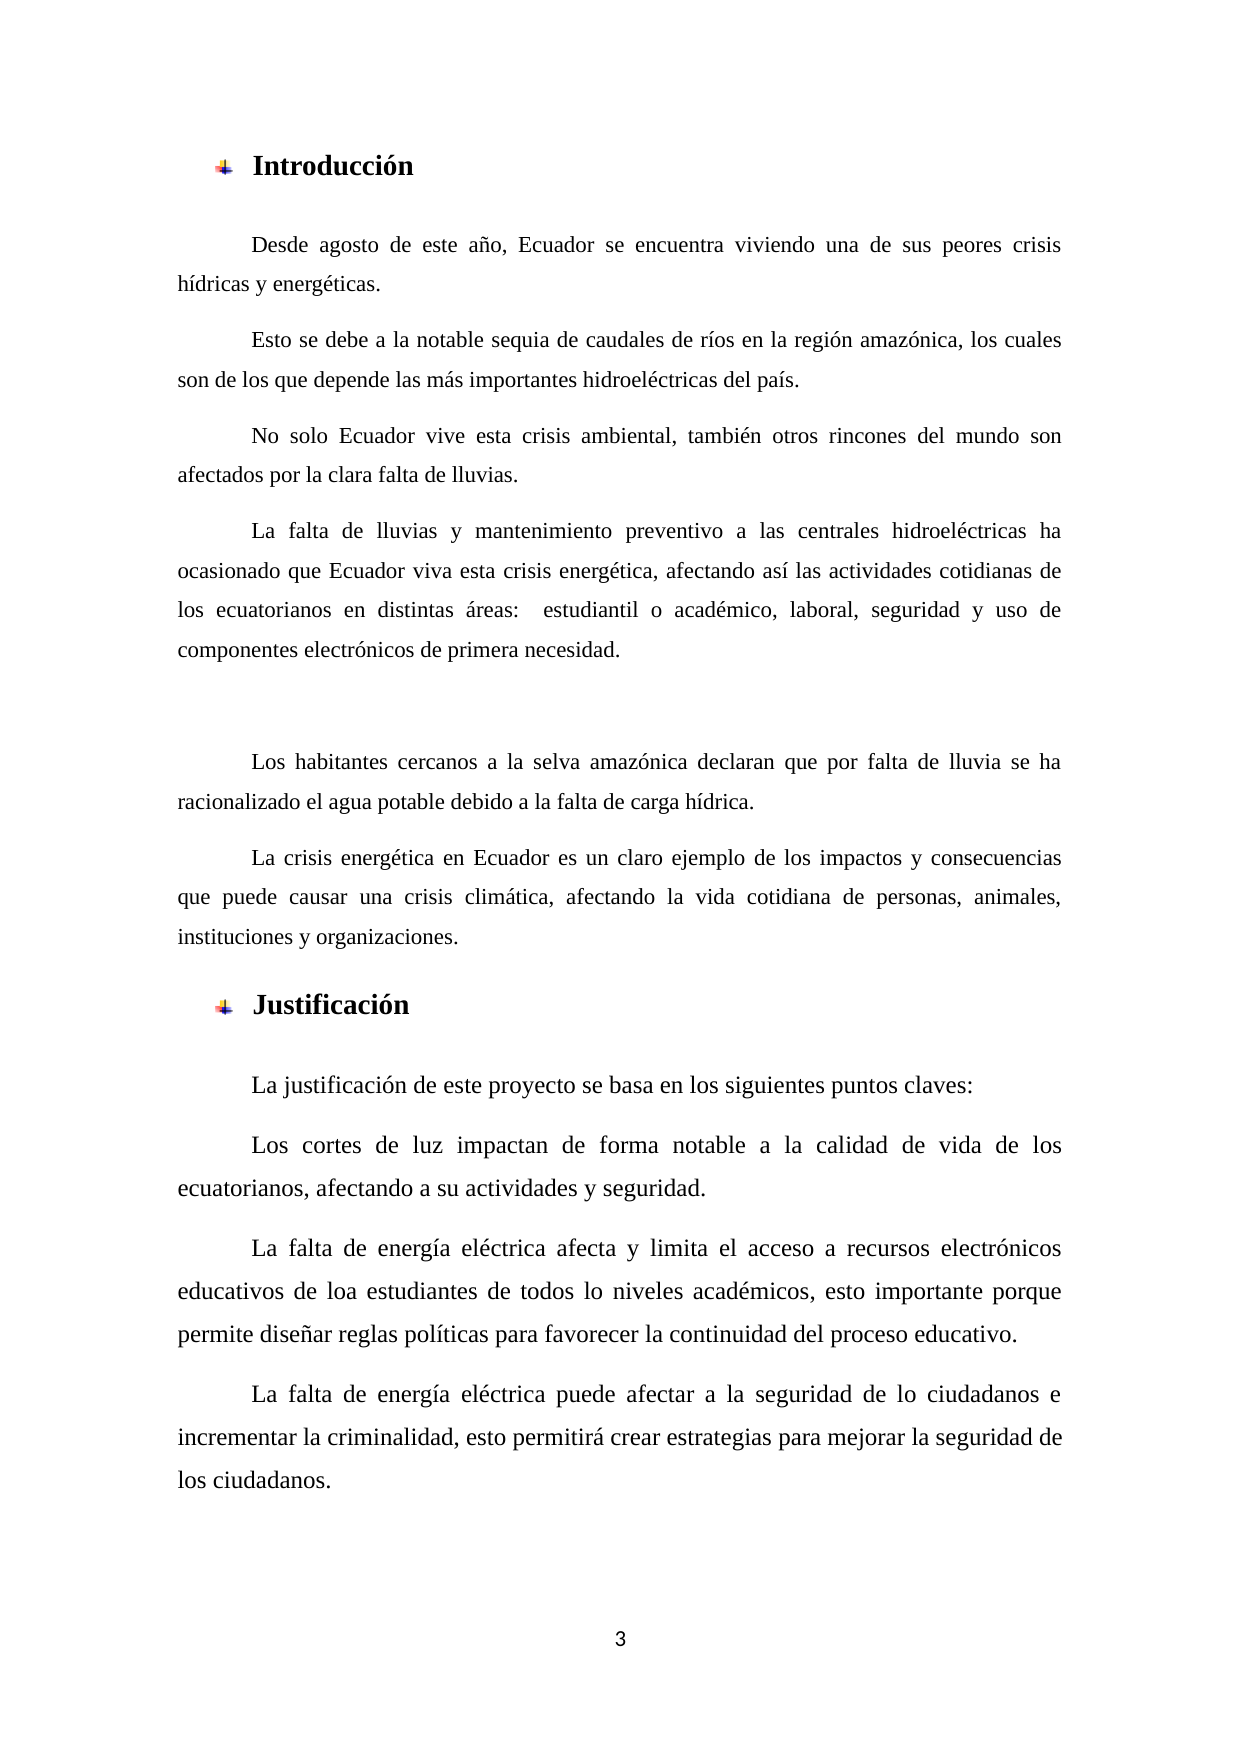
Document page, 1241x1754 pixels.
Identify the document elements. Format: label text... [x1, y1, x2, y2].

text La crisis energética en Ecuador es un claro ejemplo de los impactos y consecuencias que puede causar una crisis climática, afectando la vida cotidiana de personas, animales, instituciones y organizaciones. [177, 844, 1063, 949]
text La falta de energía eléctrica afecta y limita el acceso a recursos electrónicos educativos de loa estudiantes de todos lo niveles académicos, esto importante porque permite diseñar reglas políticas para favorecer la continuidad del proceso educativo. [177, 1233, 1063, 1348]
text Esto se debe a la notable sequia de caudales de ríos en la región amazónica, los cuales son de los que depende las más importantes hidroeléctricas del país. [177, 326, 1063, 392]
text Los habitantes cercanos a la selva amazónica declaran que por falta de lluvia se ha racionalizado el agua potable debido a la falta de carga hídrica. [177, 748, 1063, 814]
text Desde agosto de este año, Ecuador se encuentra viviendo una de sus peores crisis hídricas y energéticas. [177, 231, 1063, 296]
picture [215, 998, 233, 1015]
text Los cortes de luz impactan de forma notable a la calidad de vida de los ecuatorianos, afectando a su actividades y seguridad. [177, 1130, 1063, 1202]
subtitle Justificación [215, 987, 1063, 1021]
text La falta de lluvias y mantenimiento preventivo a las centrales hidroeléctricas ha ocasionado que Ecuador viva esta crisis energética, afectando así las actividades cotidianas de los ecuatorianos en distintas áreas: estudiantil o académico, laboral, seguridad y uso de componentes electrónicos de primera necesidad. [177, 517, 1063, 662]
text La justificación de este proyecto se basa en los siguientes puntos claves: [177, 1070, 1063, 1099]
picture [215, 158, 233, 175]
subtitle Introducción [215, 148, 1063, 181]
text No solo Ecuador vive esta crisis ambiental, también otros rincones del mundo son afectados por la clara falta de lluvias. [177, 422, 1063, 488]
text La falta de energía eléctrica puede afectar a la seguridad de lo ciudadanos e incrementar la criminalidad, esto permitirá crear estrategias para mejorar la seguridad de los ciudadanos. [177, 1379, 1063, 1494]
